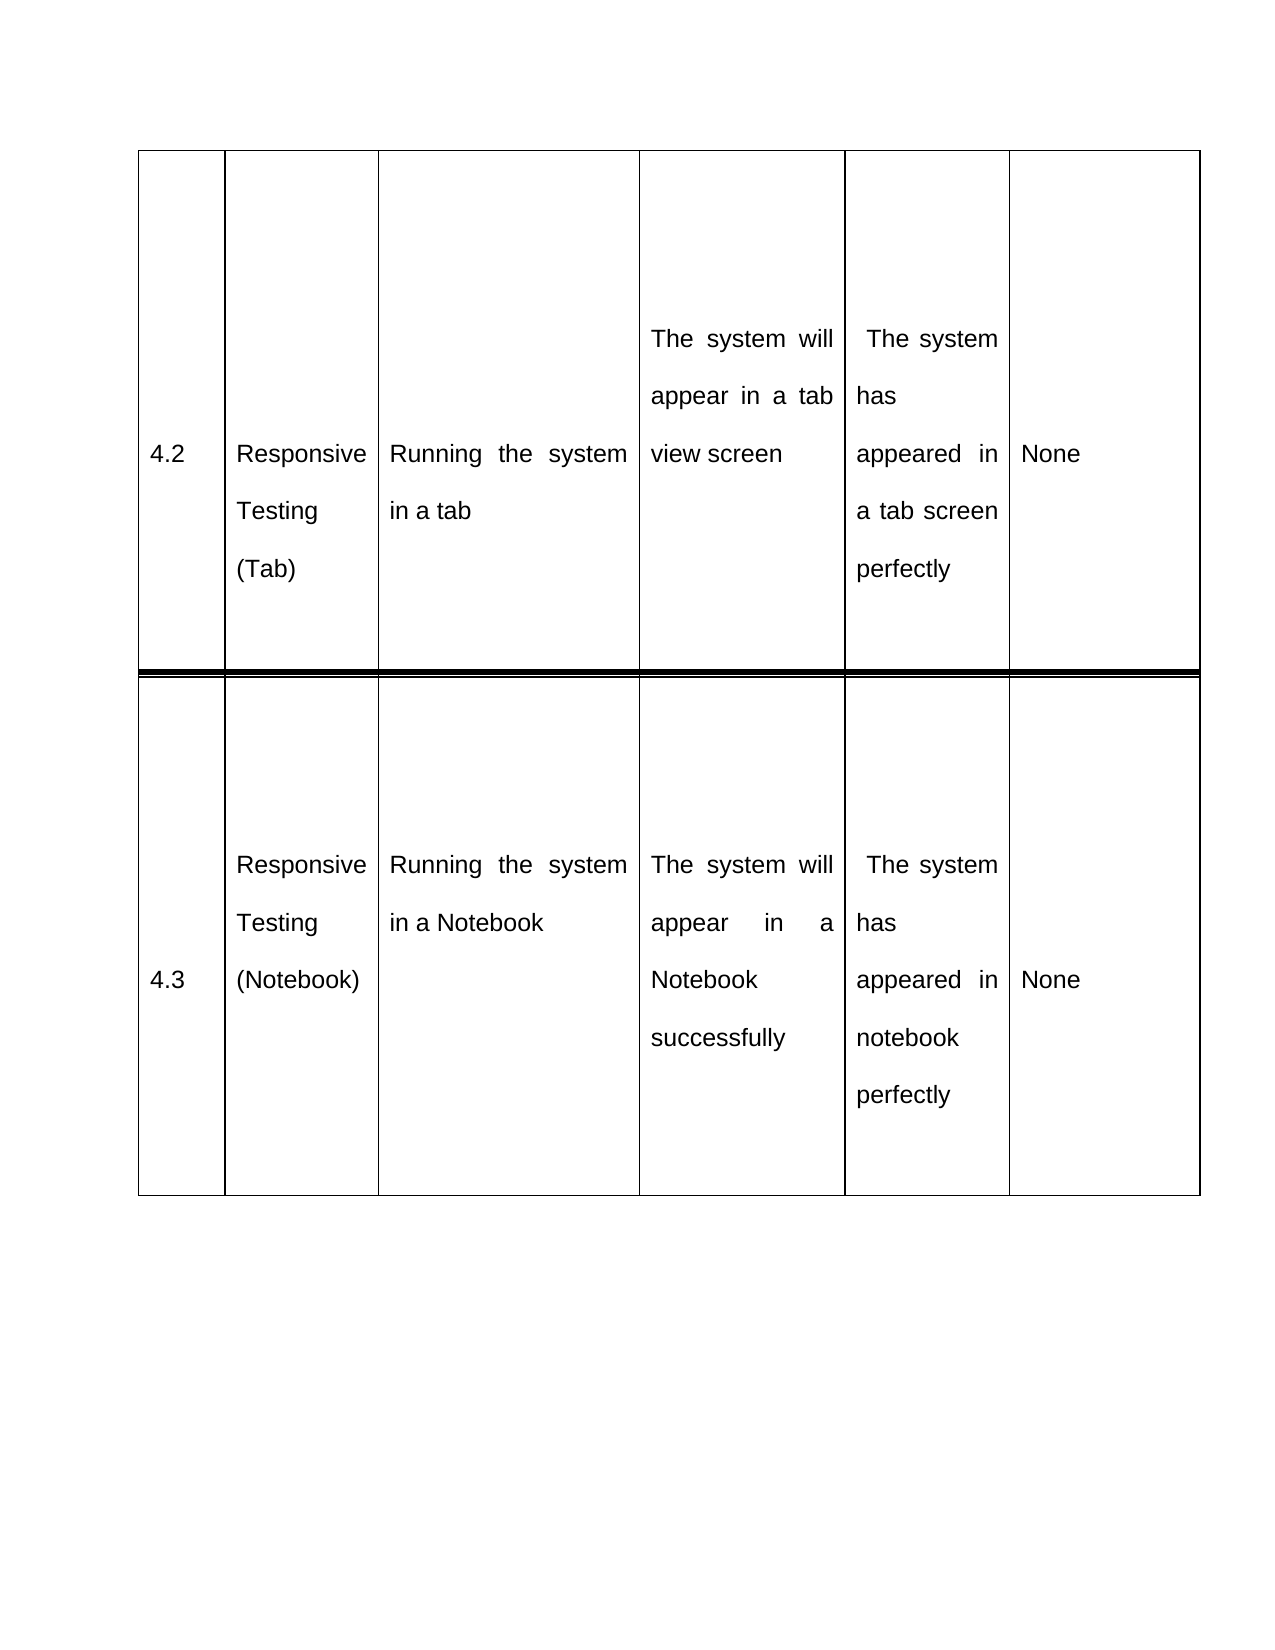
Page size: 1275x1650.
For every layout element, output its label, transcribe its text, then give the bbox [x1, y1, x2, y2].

table_cell Responsive Testing (Notebook) [226, 678, 378, 1195]
table_cell The system has appeared in notebook perfectly [846, 678, 1009, 1195]
table_cell The system has appeared in a tab screen perfectly [846, 151, 1009, 668]
table_cell None [1010, 151, 1199, 668]
table_cell 4.2 [139, 151, 224, 668]
table_cell The system will appear in a tab view screen [640, 151, 844, 668]
table_cell Responsive Testing (Tab) [226, 151, 378, 668]
table_cell None [1010, 678, 1199, 1195]
table_cell The system will appear in a Notebook successfully [640, 678, 844, 1195]
table_cell 4.3 [139, 678, 224, 1195]
table_cell Running the system in a tab [379, 151, 639, 668]
table_cell Running the system in a Notebook [379, 678, 639, 1195]
